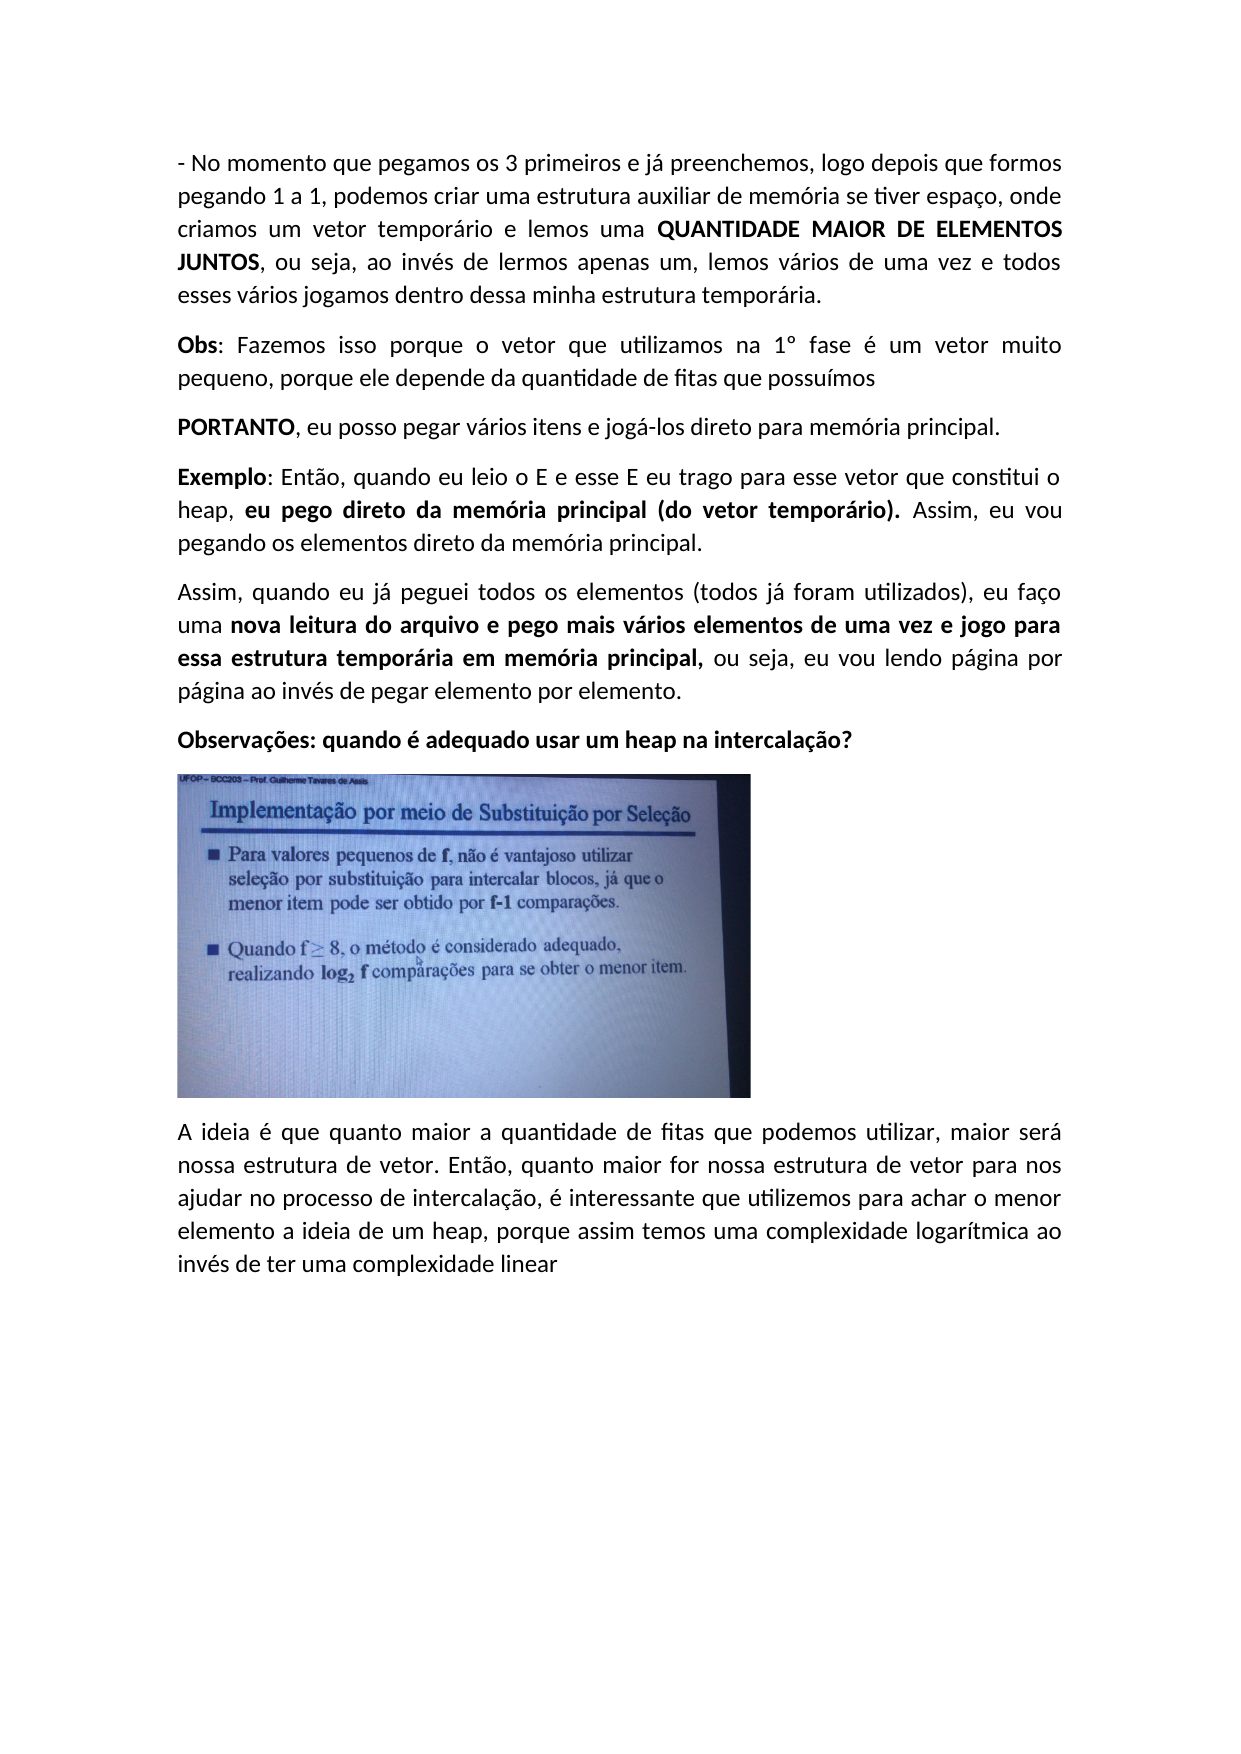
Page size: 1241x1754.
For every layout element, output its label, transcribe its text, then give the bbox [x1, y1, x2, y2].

text Observações: quando é adequado usar um heap na intercalação? [177, 725, 1063, 755]
text - No momento que pegamos os 3 primeiros e já preenchemos, logo depois que formos pegando 1 a 1, podemos criar uma estrutura auxiliar de memória se tiver espaço, onde criamos um vetor temporário e lemos uma QUANTIDADE MAIOR DE ELEMENTOS JUNTOS, ou seja, ao invés de lermos apenas um, lemos vários de uma vez e todos esses vários jogamos dentro dessa minha estrutura temporária. [177, 148, 1063, 310]
text Obs: Fazemos isso porque o vetor que utilizamos na 1º fase é um vetor muito pequeno, porque ele depende da quantidade de fitas que possuímos [177, 329, 1063, 392]
picture [177, 774, 751, 1098]
text Exemplo: Então, quando eu leio o E e esse E eu trago para esse vetor que constitui o heap, eu pego direto da memória principal (do vetor temporário). Assim, eu vou pegando os elementos direto da memória principal. [177, 461, 1063, 557]
text A ideia é que quanto maior a quantidade de fitas que podemos utilizar, maior será nossa estrutura de vetor. Então, quanto maior for nossa estrutura de vetor para nos ajudar no processo de intercalação, é interessante que utilizemos para achar o menor elemento a ideia de um heap, porque assim temos uma complexidade logarítmica ao invés de ter uma complexidade linear [177, 1116, 1063, 1278]
text PORTANTO, eu posso pegar vários itens e jogá-los direto para memória principal. [177, 411, 1063, 442]
text Assim, quando eu já peguei todos os elementos (todos já foram utilizados), eu faço uma nova leitura do arquivo e pego mais vários elementos de uma vez e jogo para essa estrutura temporária em memória principal, ou seja, eu vou lendo página por página ao invés de pegar elemento por elemento. [177, 576, 1063, 706]
